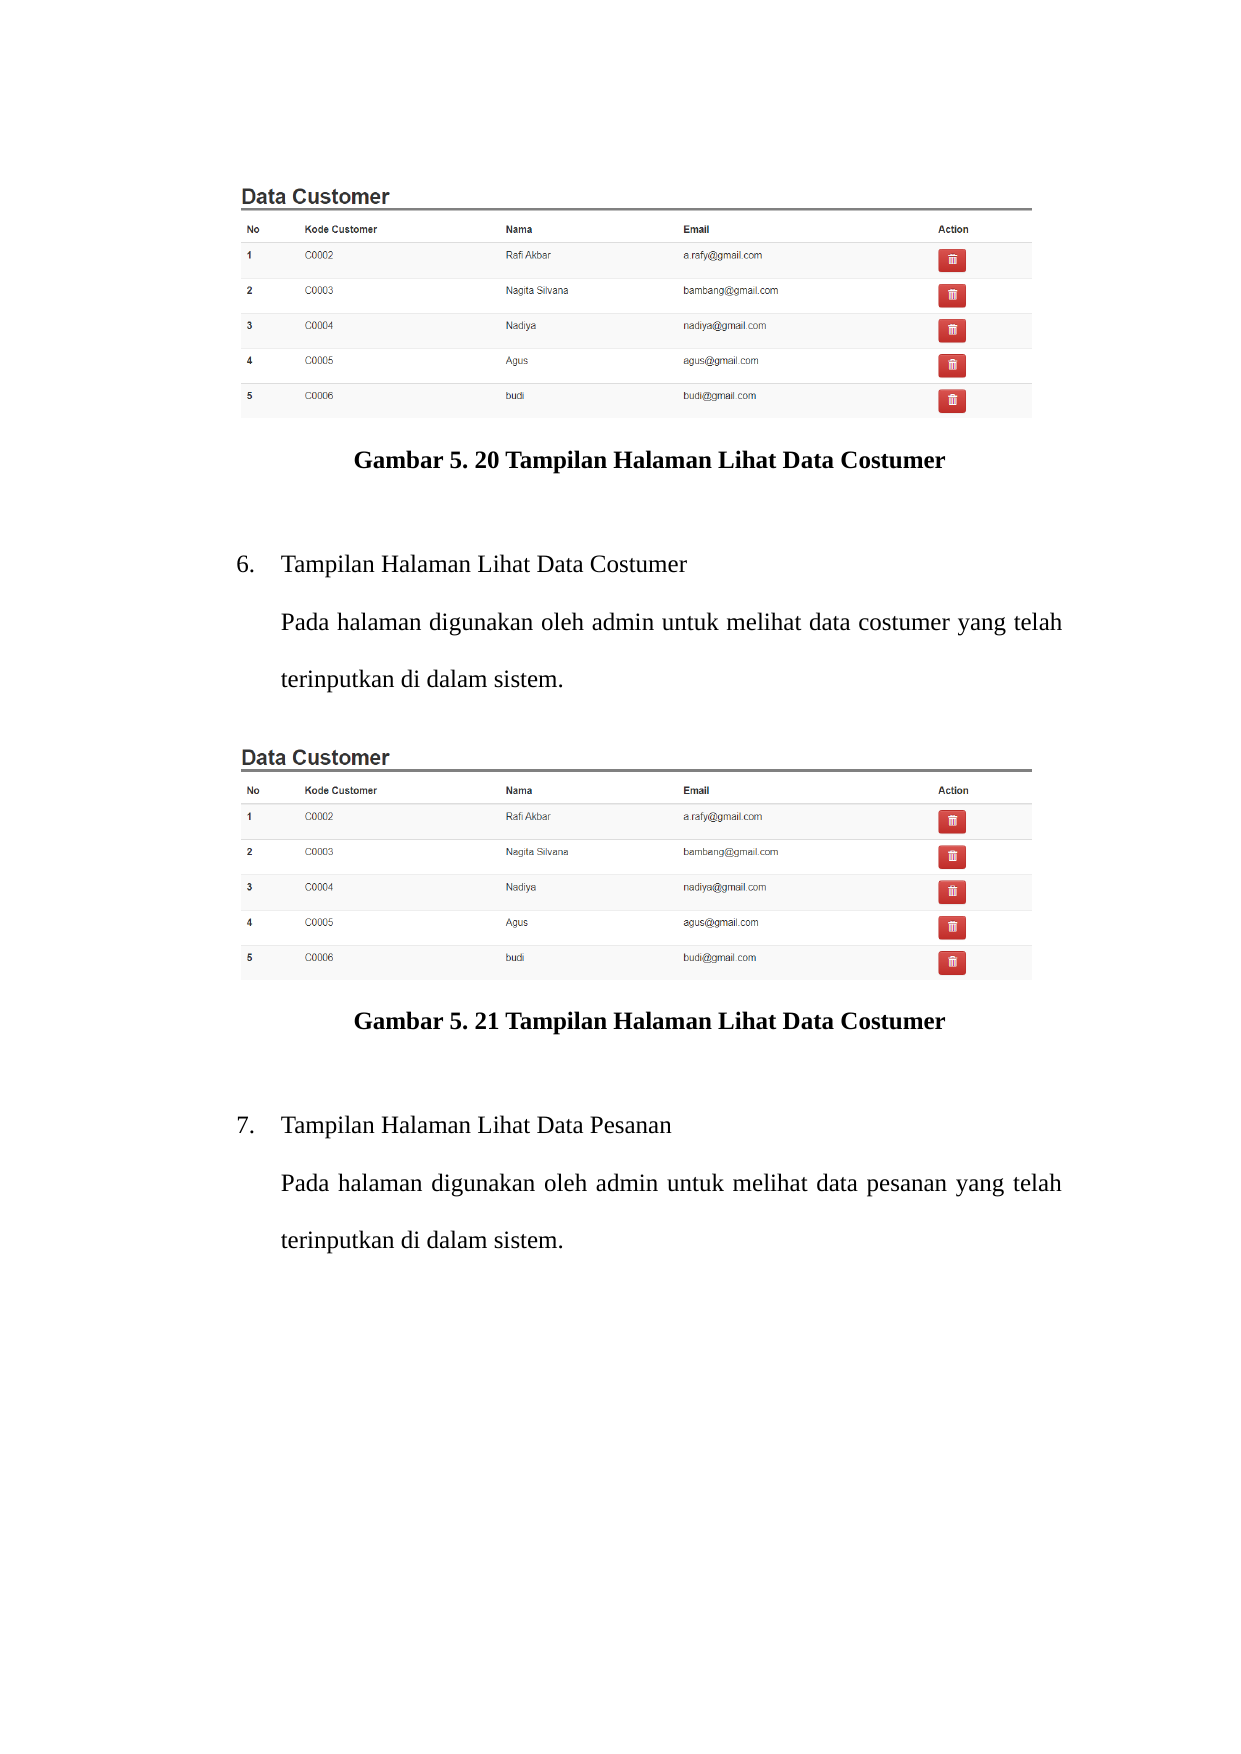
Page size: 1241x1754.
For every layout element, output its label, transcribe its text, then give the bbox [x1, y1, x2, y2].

list Tampilan Halaman Lihat Data Costumer [236, 549, 1063, 578]
list Pada halaman digunakan oleh admin untuk melihat data costumer yang telah terinputkan di dalam sistem. [281, 607, 1063, 693]
picture [236, 738, 1063, 988]
list Tampilan Halaman Lihat Data Pesanan [236, 1111, 1063, 1139]
text Gambar 5. Tampilan Halaman Lihat Data Costumer [236, 445, 1063, 474]
picture [236, 177, 1063, 426]
text Gambar 5. Tampilan Halaman Lihat Data Costumer [236, 1006, 1063, 1035]
list Pada halaman digunakan oleh admin untuk melihat data pesanan yang telah terinputkan di dalam sistem. [281, 1168, 1063, 1254]
